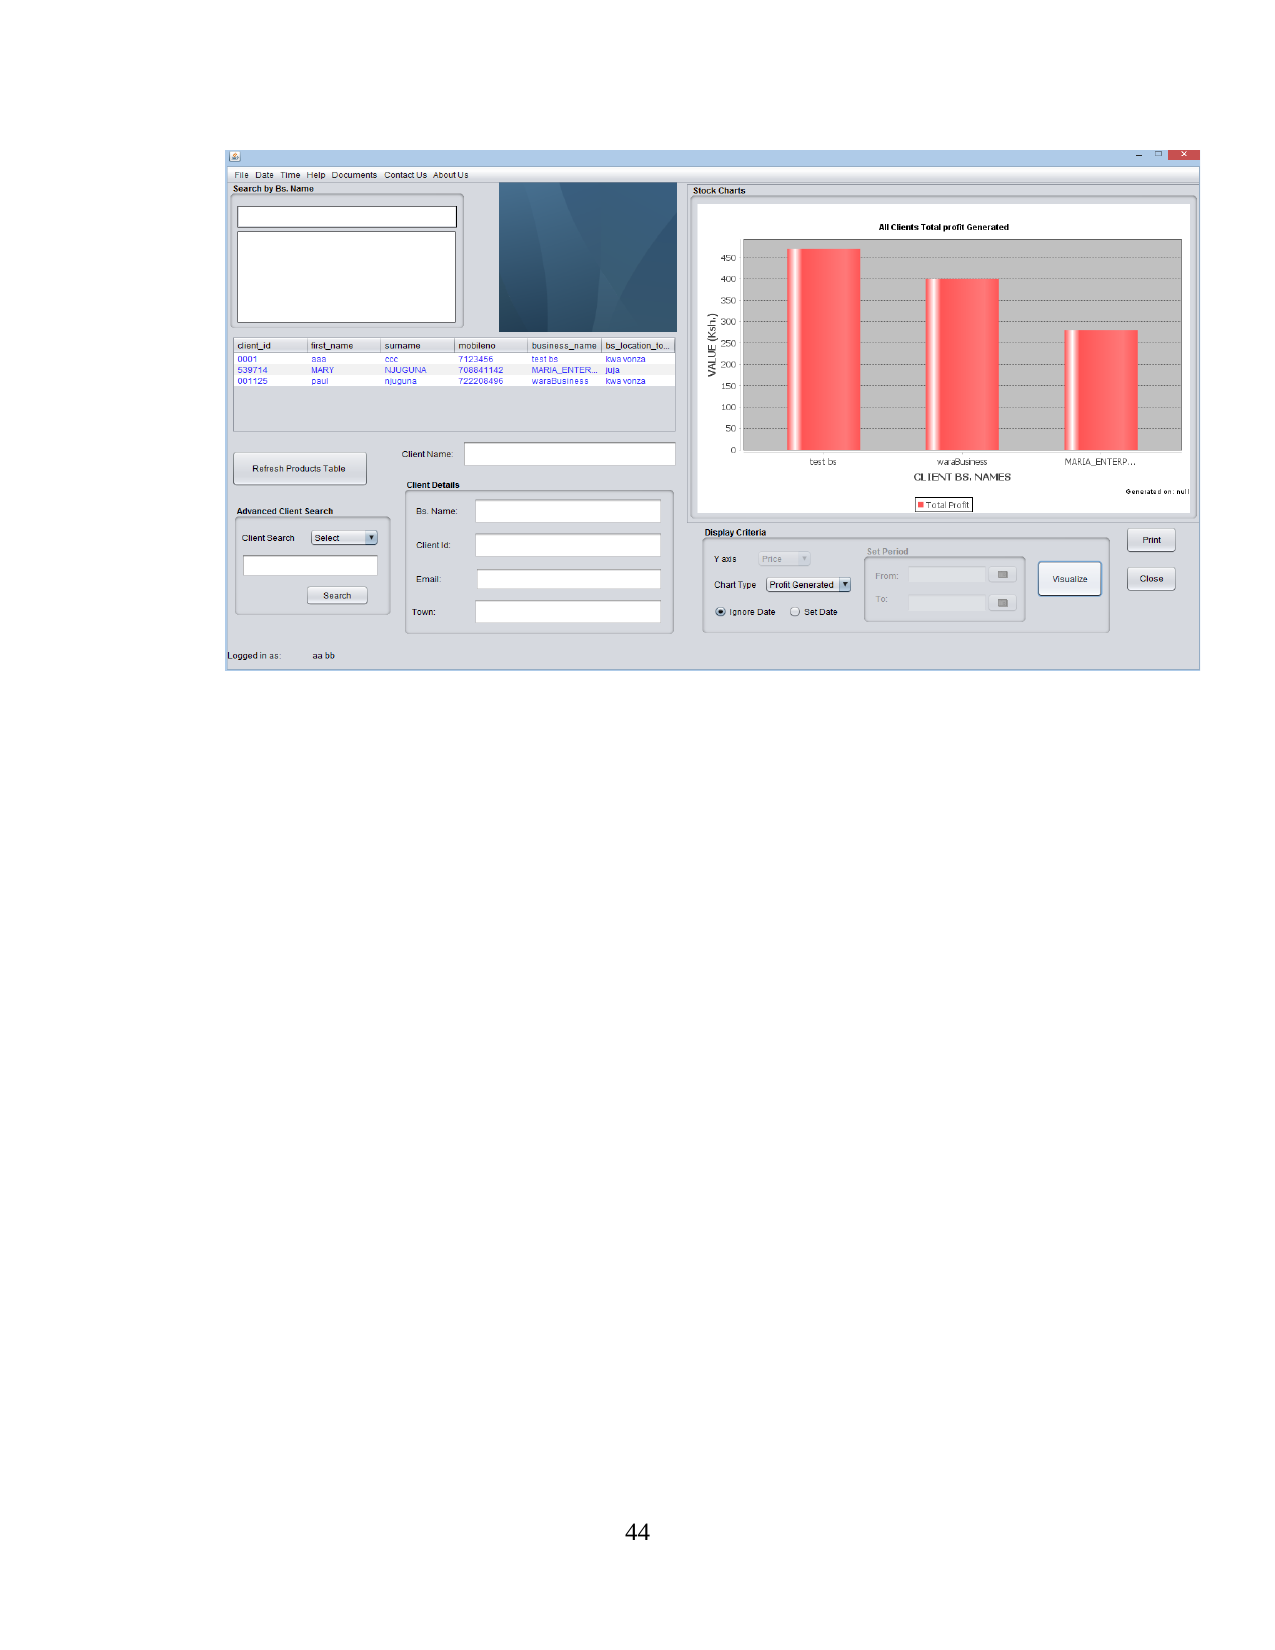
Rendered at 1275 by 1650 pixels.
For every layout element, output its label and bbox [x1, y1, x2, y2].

picture [225, 150, 1200, 671]
